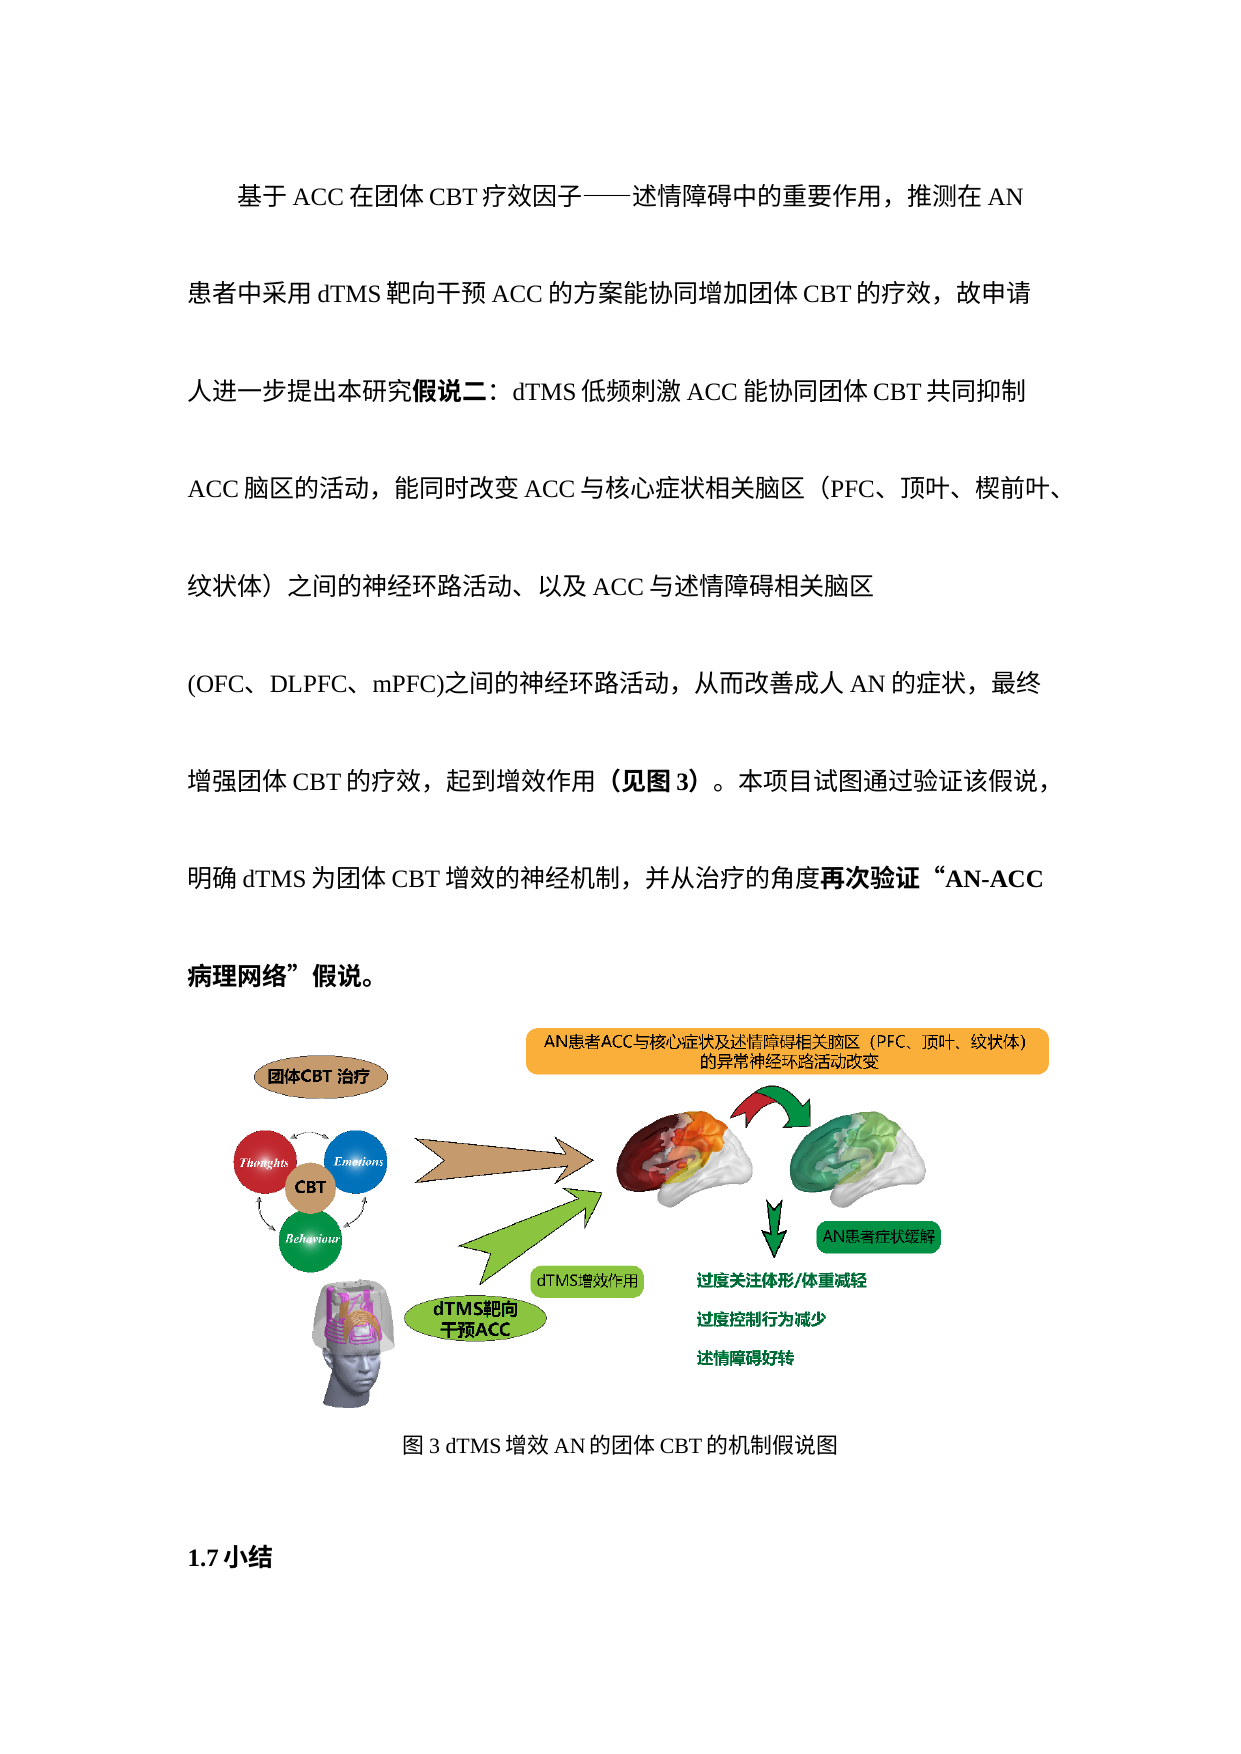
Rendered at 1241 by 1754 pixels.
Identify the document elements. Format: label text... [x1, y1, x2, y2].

text 图3 dTMS增效AN的团体CBT的机制假说图 [187, 1428, 1053, 1460]
text 1.7小结 [187, 1523, 1053, 1588]
text 基于ACC在团体CBT疗效因子——述情障碍中的重要作用，推测在AN患者中采用dTMS靶向干预ACC的方案能协同增加团体CBT的疗效，故申请人进一步提出本研究假说二：dTMS低频刺激ACC能协同团体CBT共同抑制ACC脑区的活动，能同时改变ACC与核心症状相关脑区（PFC、顶叶、楔前叶、纹状体）之间的神经环路活动、以及ACC与述情障碍相关脑区(OFC、DLPFC、mPFC)之间的神经环路活动，从而改善成人AN的症状，最终增强团体CBT的疗效，起到增效作用（见图3）。本项目试图通过验证该假说，明确dTMS为团体CBT增效的神经机制，并从治疗的角度再次验证“AN-ACC病理网络”假说。 [187, 162, 1053, 1007]
picture [187, 1025, 1053, 1408]
